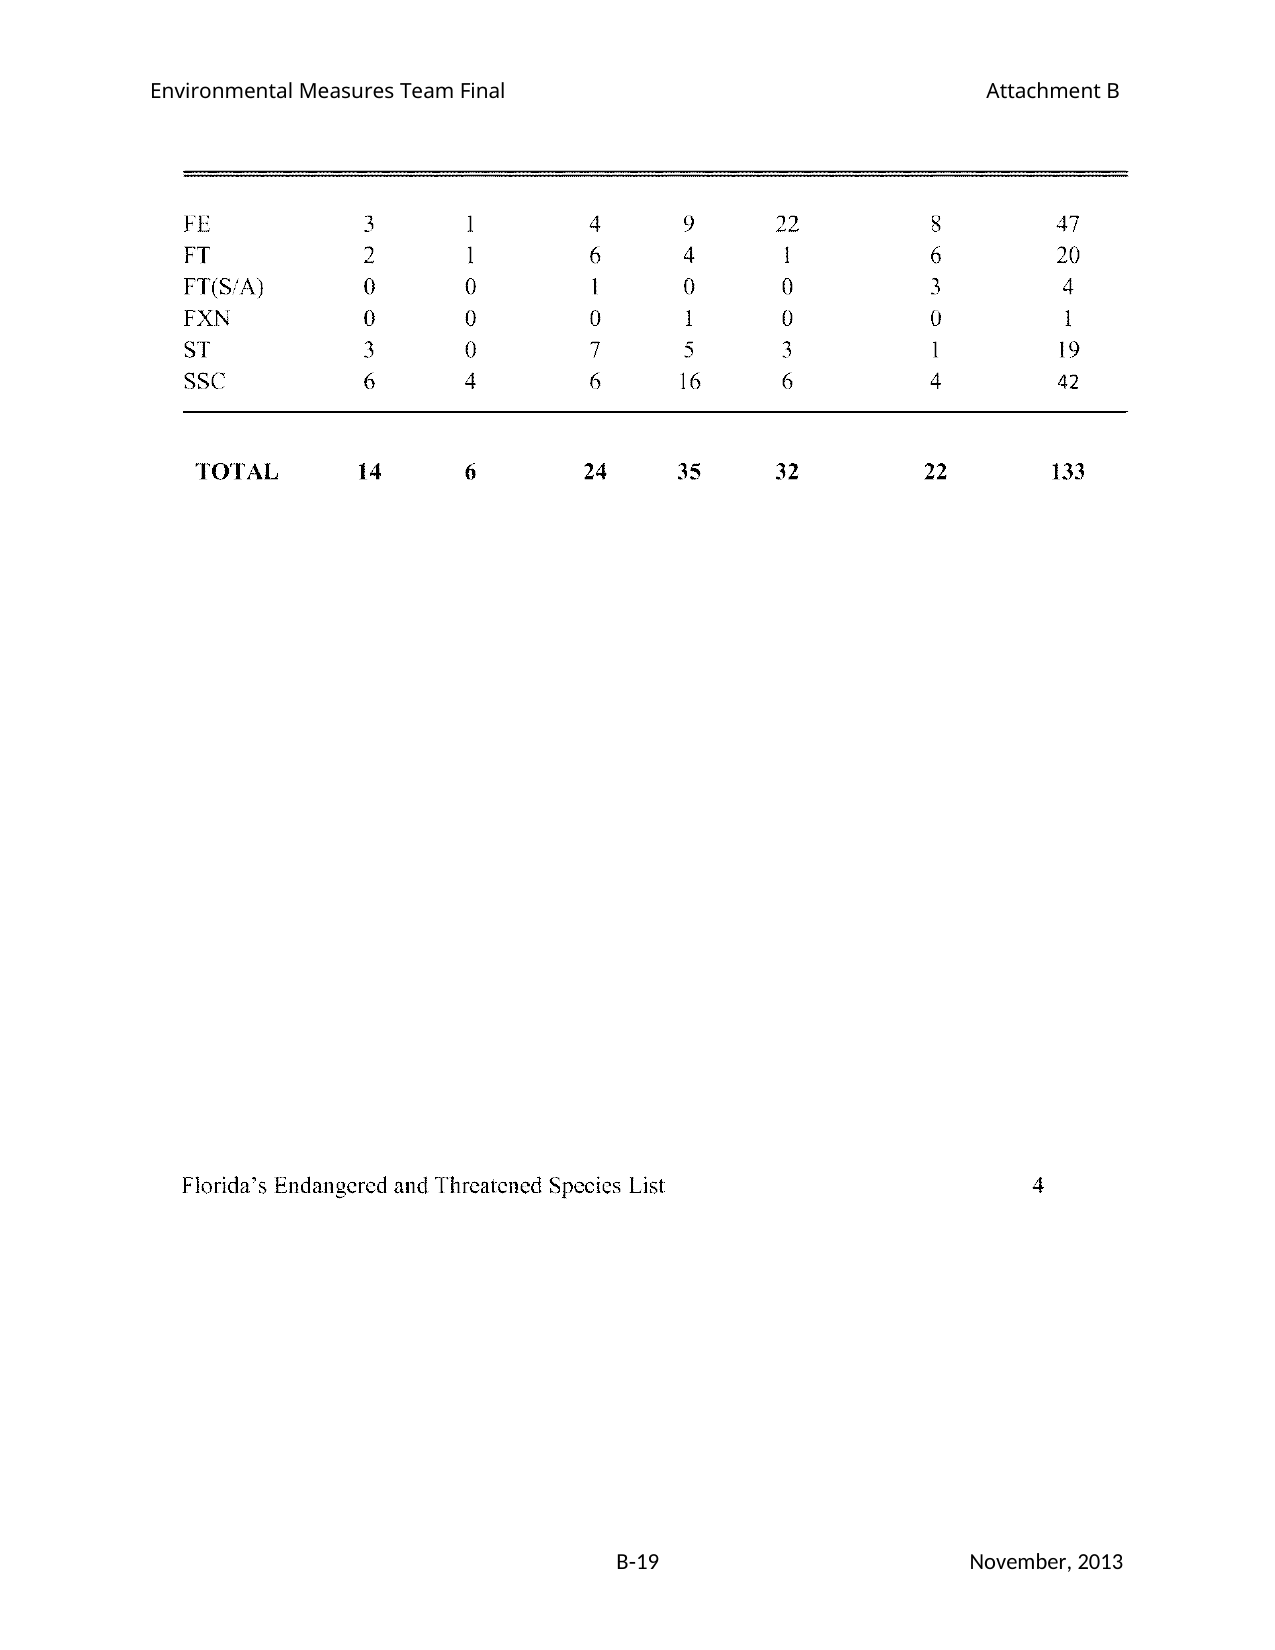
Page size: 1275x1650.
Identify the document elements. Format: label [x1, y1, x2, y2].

picture [150, 150, 1141, 1223]
